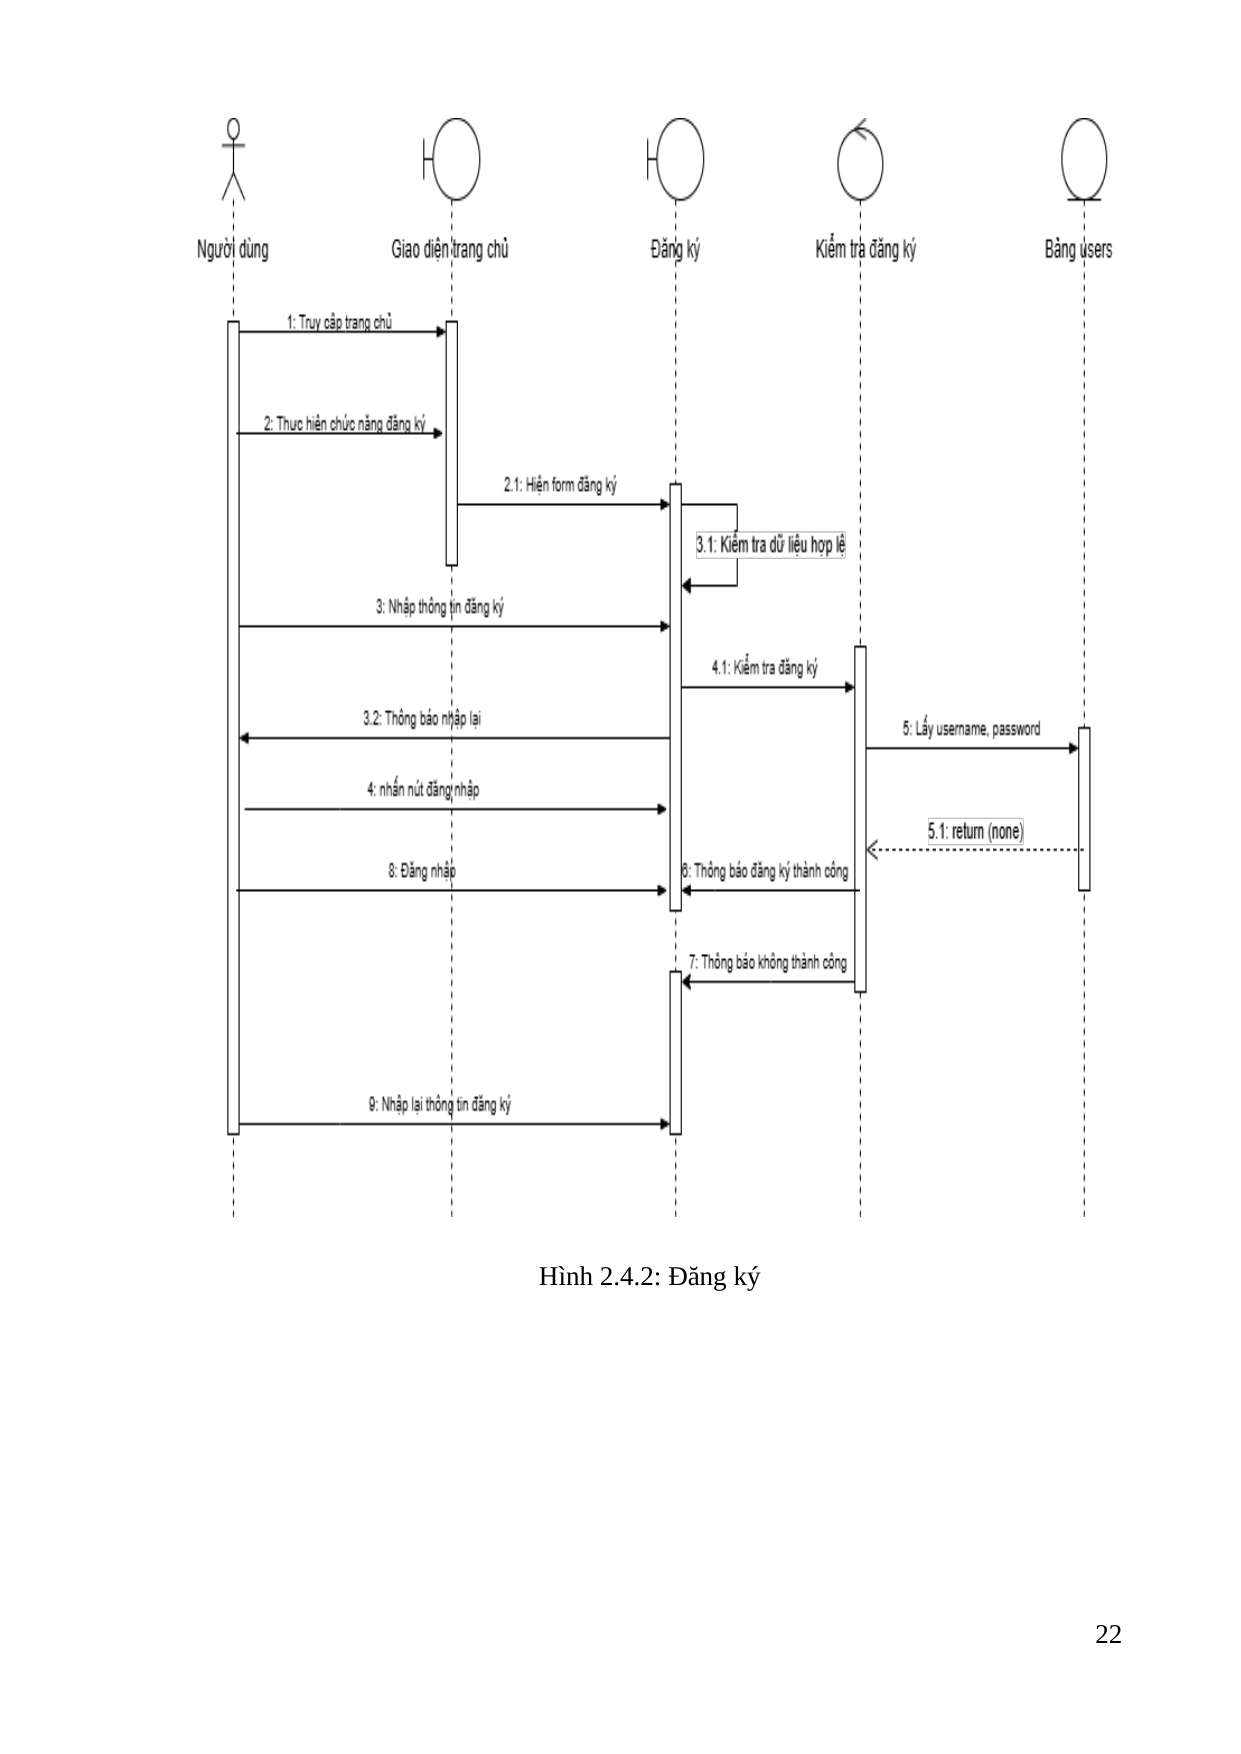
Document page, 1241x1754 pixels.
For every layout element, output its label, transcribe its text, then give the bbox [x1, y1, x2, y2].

picture [177, 118, 1123, 1217]
text Hình 2.4.2: Đăng ký [177, 1260, 1122, 1291]
